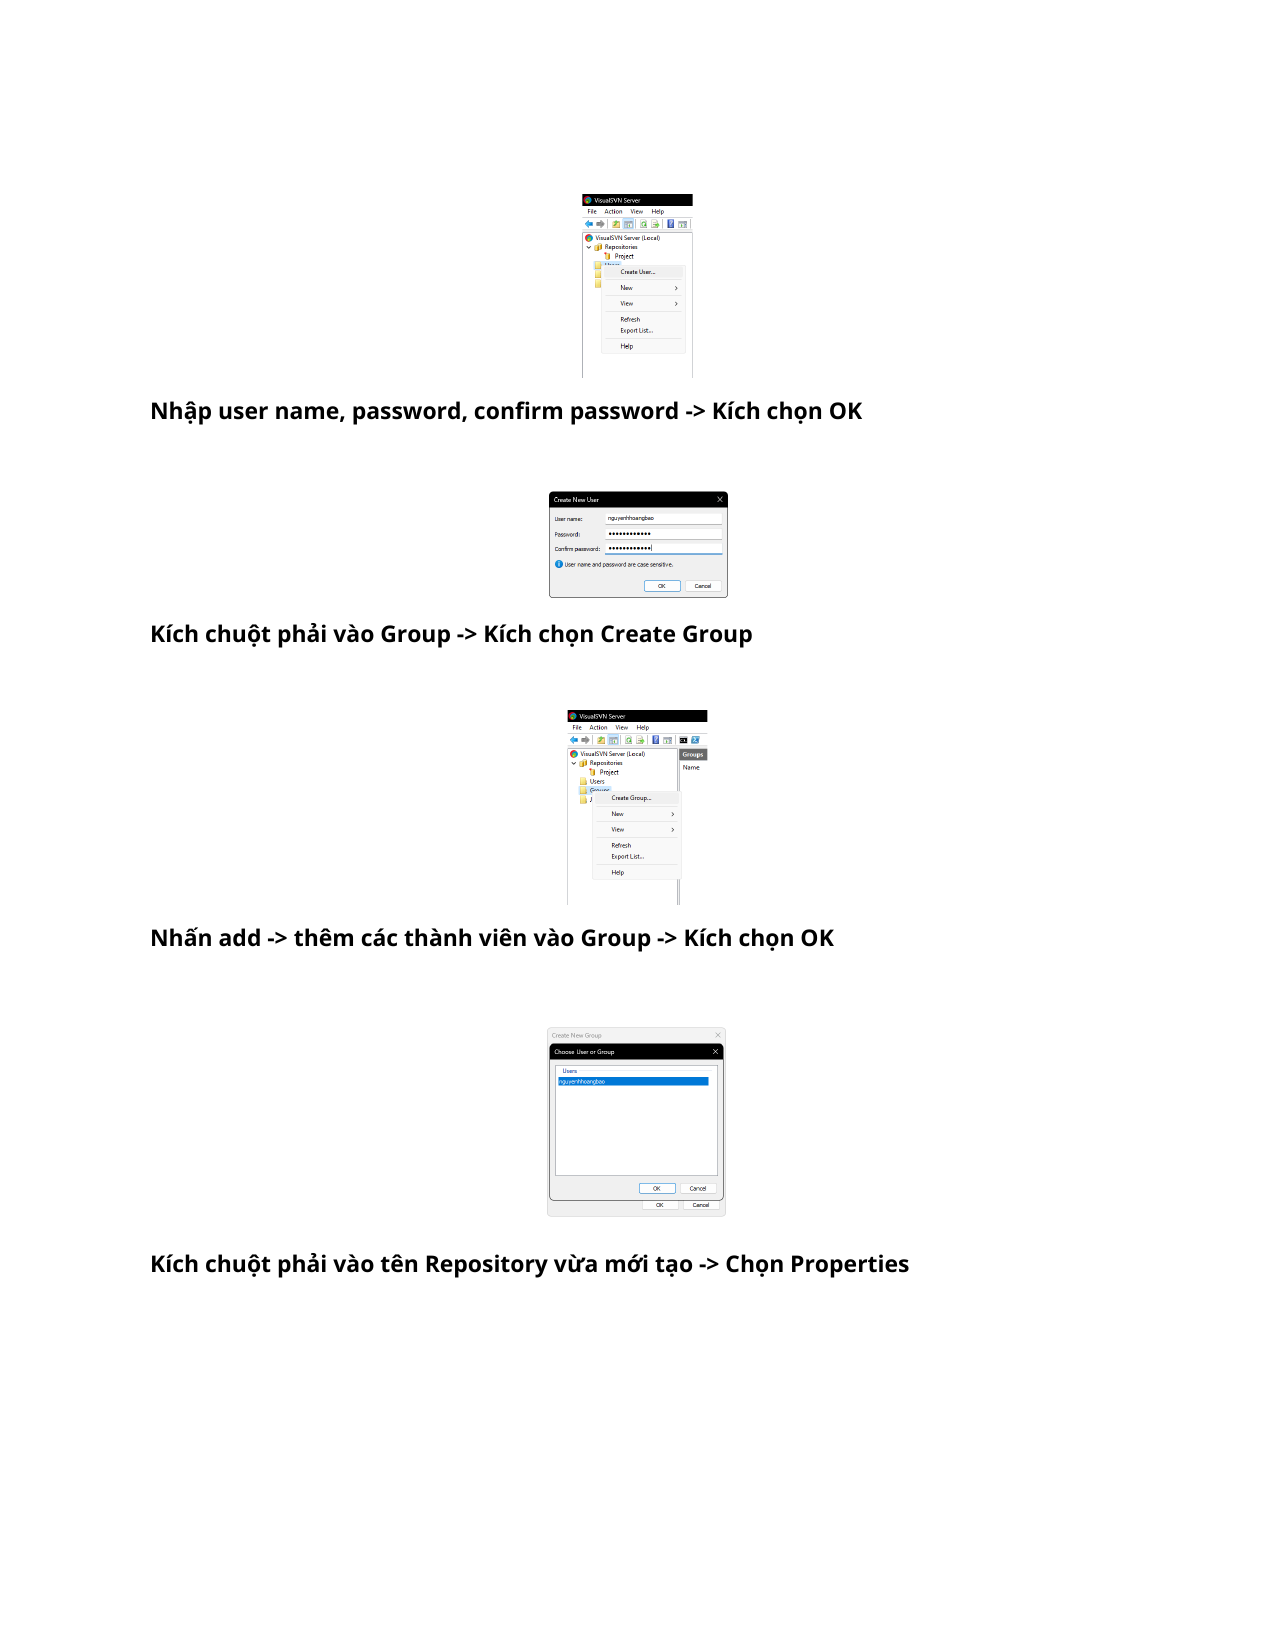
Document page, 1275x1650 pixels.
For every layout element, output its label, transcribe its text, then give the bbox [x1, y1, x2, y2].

picture [538, 1014, 737, 1231]
text Kích chuột phải vào tên Repository vừa mới tạo -> Chọn Properties [150, 1247, 1125, 1279]
text Kích chuột phải vào Group -> Kích chọn Create Group [150, 617, 1125, 649]
text Nhập user name, password, confirm password -> Kích chọn OK [150, 395, 1125, 426]
picture [546, 487, 729, 601]
picture [567, 710, 708, 905]
picture [582, 194, 693, 378]
text Nhấn add -> thêm các thành viên vào Group -> Kích chọn OK [150, 922, 1125, 953]
